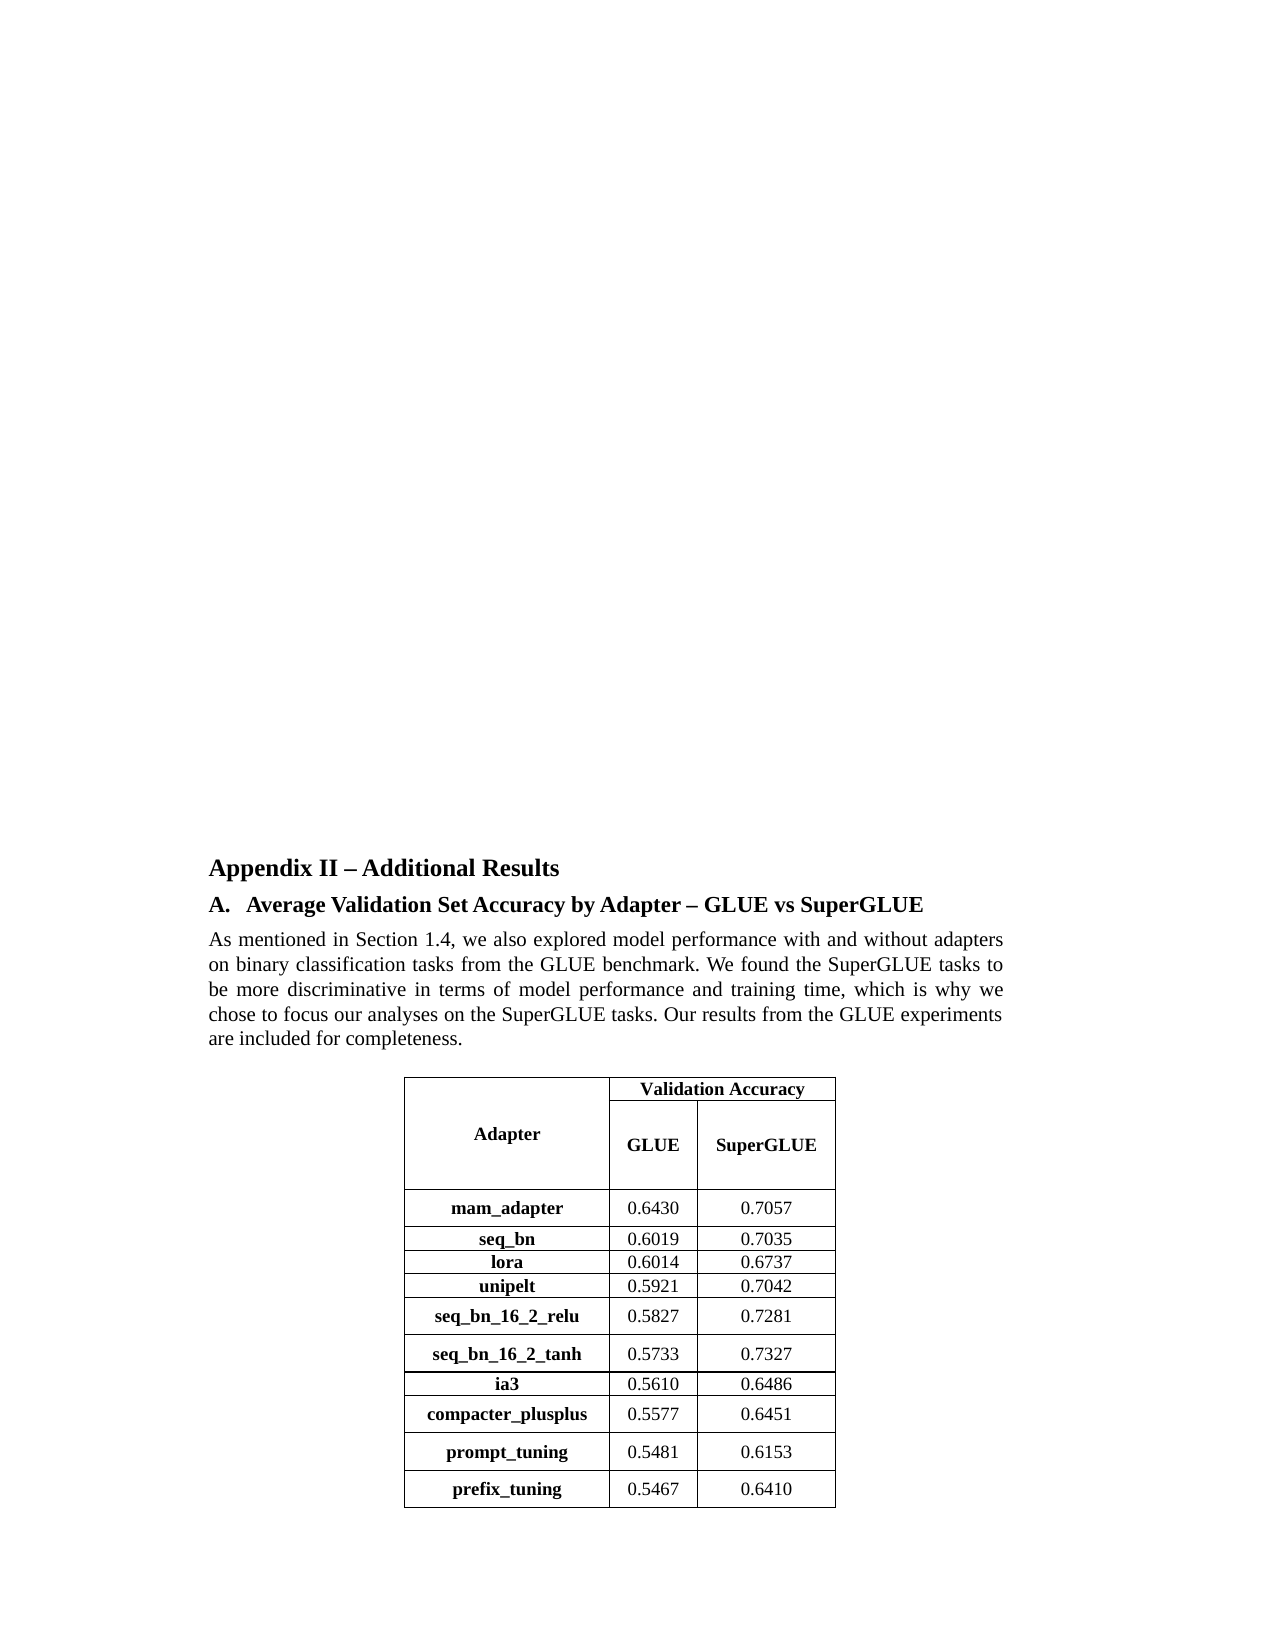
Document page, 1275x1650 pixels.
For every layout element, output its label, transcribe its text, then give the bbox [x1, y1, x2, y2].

table_cell 0.6451 [698, 1396, 835, 1432]
table_header Adapter [405, 1078, 609, 1189]
table_cell 0.5577 [610, 1396, 697, 1432]
table_cell 0.7281 [698, 1298, 835, 1334]
table_cell 0.5733 [610, 1335, 697, 1371]
table_cell prefix_tuning [405, 1471, 609, 1507]
subtitle Appendix II – Additional Results [208, 853, 1004, 882]
table_cell 0.6014 [610, 1251, 697, 1273]
table_cell 0.7057 [698, 1190, 835, 1226]
table_cell 0.6486 [698, 1373, 835, 1395]
table_cell 0.7042 [698, 1274, 835, 1297]
table_cell lora [405, 1251, 609, 1273]
table_cell 0.6019 [610, 1227, 697, 1250]
table_cell compacter_plusplus [405, 1396, 609, 1432]
table_cell prompt_tuning [405, 1433, 609, 1469]
table_cell seq_bn [405, 1227, 609, 1250]
table_cell 0.5921 [610, 1274, 697, 1297]
table_header Validation Accuracy [610, 1078, 835, 1100]
table_cell 0.5610 [610, 1373, 697, 1395]
table_cell seq_bn_16_2_relu [405, 1298, 609, 1334]
table_cell 0.5467 [610, 1471, 697, 1507]
table_cell 0.7327 [698, 1335, 835, 1371]
table_cell 0.5827 [610, 1298, 697, 1334]
table_cell mam_adapter [405, 1190, 609, 1226]
table_cell 0.6737 [698, 1251, 835, 1273]
table_cell 0.6153 [698, 1433, 835, 1469]
text As mentioned in Section 1.4, we also explored model performance with and without adapters on binary classification tasks from the GLUE benchmark. We found the SuperGLUE tasks to be more discriminative in terms of model performance and training time, which is why we chose to focus our analyses on the SuperGLUE tasks. Our results from the GLUE experiments are included for completeness. [208, 927, 1004, 1050]
table_cell 0.6410 [698, 1471, 835, 1507]
table_cell 0.7035 [698, 1227, 835, 1250]
subtitle Average Validation Set Accuracy by Adapter – GLUE vs SuperGLUE [208, 891, 1033, 918]
table_cell GLUE [610, 1101, 697, 1189]
table_cell 0.5481 [610, 1433, 697, 1469]
table_cell ia3 [405, 1373, 609, 1395]
table_cell 0.6430 [610, 1190, 697, 1226]
table_cell unipelt [405, 1274, 609, 1297]
table_cell seq_bn_16_2_tanh [405, 1335, 609, 1371]
table_cell SuperGLUE [698, 1101, 835, 1189]
